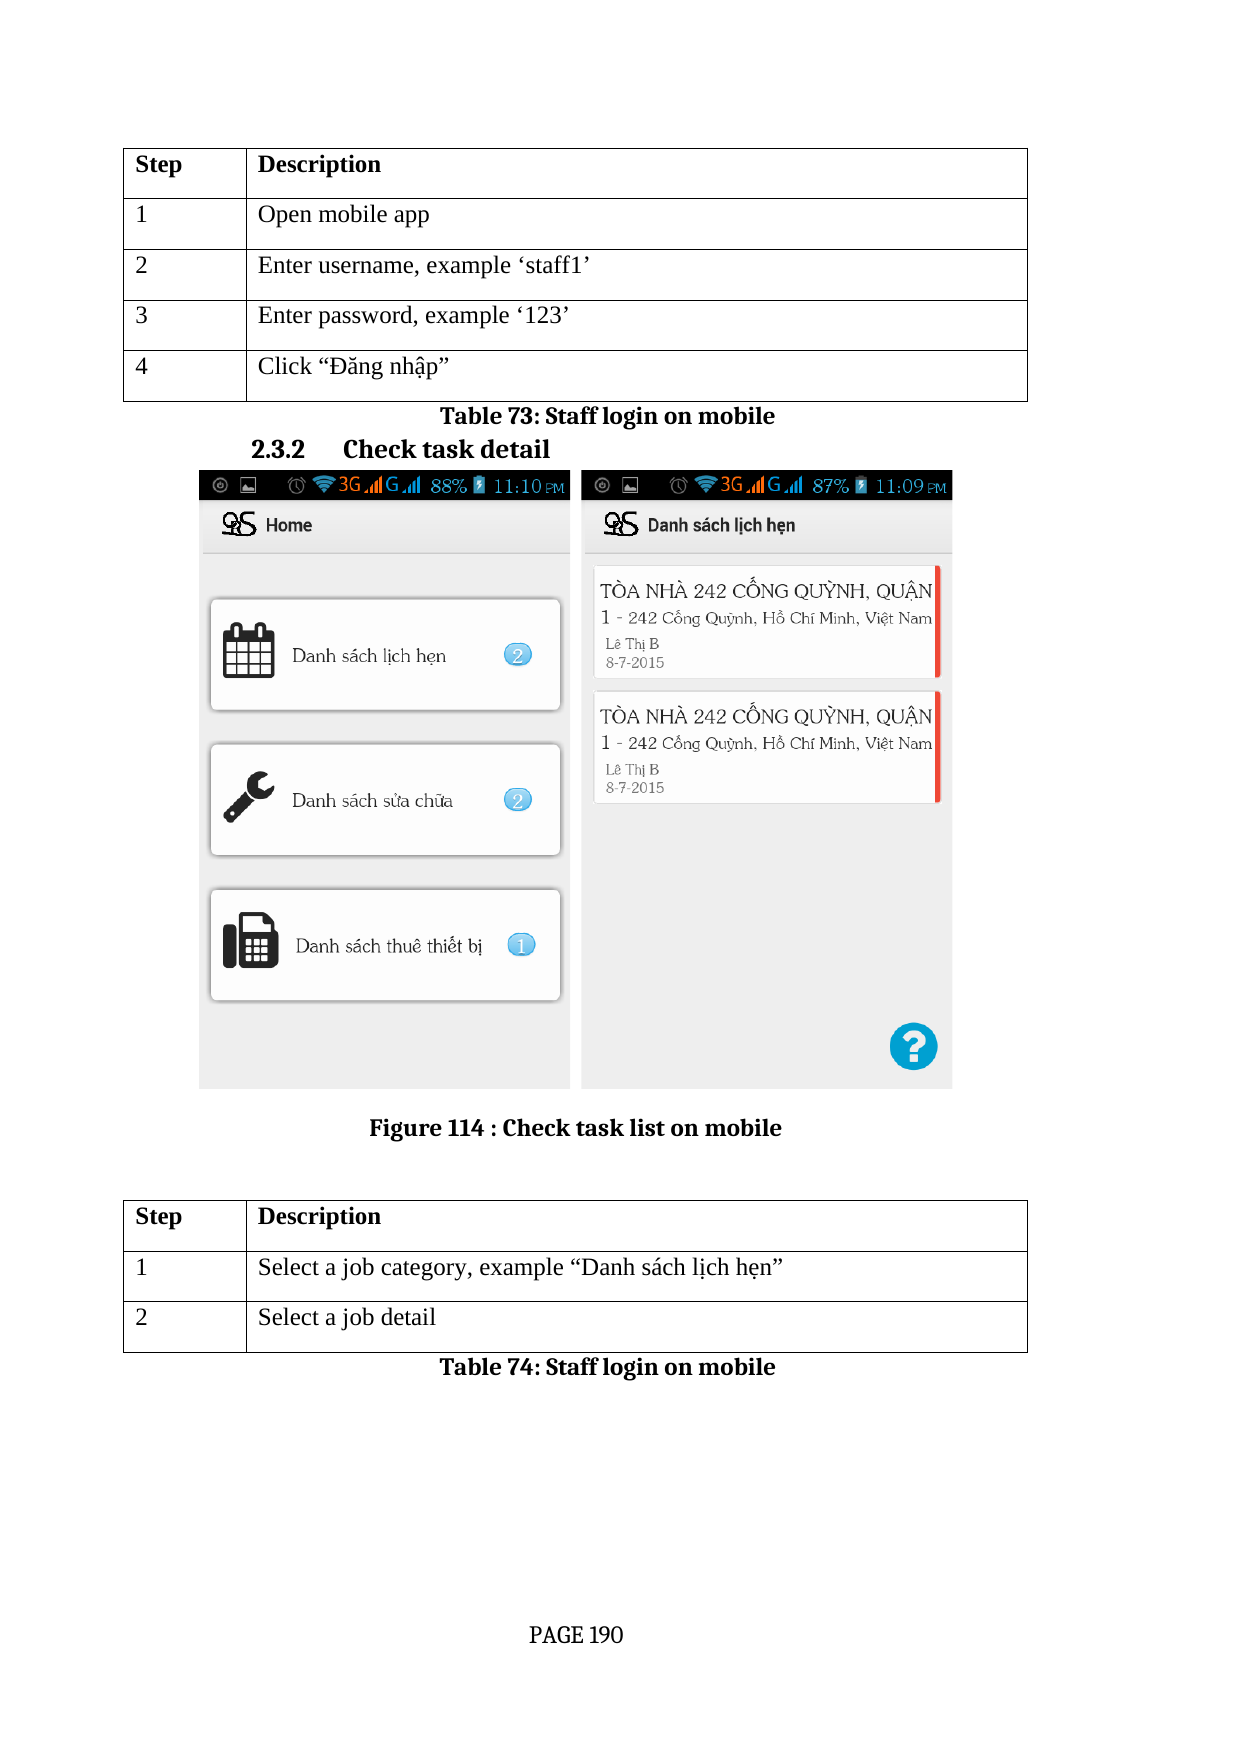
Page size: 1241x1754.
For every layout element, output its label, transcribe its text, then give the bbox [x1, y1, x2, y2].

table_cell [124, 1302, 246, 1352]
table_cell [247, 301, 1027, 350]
picture [581, 470, 953, 1089]
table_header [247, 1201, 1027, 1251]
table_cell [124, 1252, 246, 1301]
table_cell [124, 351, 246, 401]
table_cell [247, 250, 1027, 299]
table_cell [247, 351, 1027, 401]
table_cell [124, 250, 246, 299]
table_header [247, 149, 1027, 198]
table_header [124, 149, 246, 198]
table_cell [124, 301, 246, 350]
list Table 74: Staff login on mobile [182, 1353, 1033, 1381]
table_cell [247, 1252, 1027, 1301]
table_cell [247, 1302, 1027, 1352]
picture [199, 470, 571, 1089]
list Table 73: Staff login on mobile [182, 402, 1033, 430]
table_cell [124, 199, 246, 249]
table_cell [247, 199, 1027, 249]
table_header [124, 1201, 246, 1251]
subtitle Check task detail [251, 434, 1033, 466]
